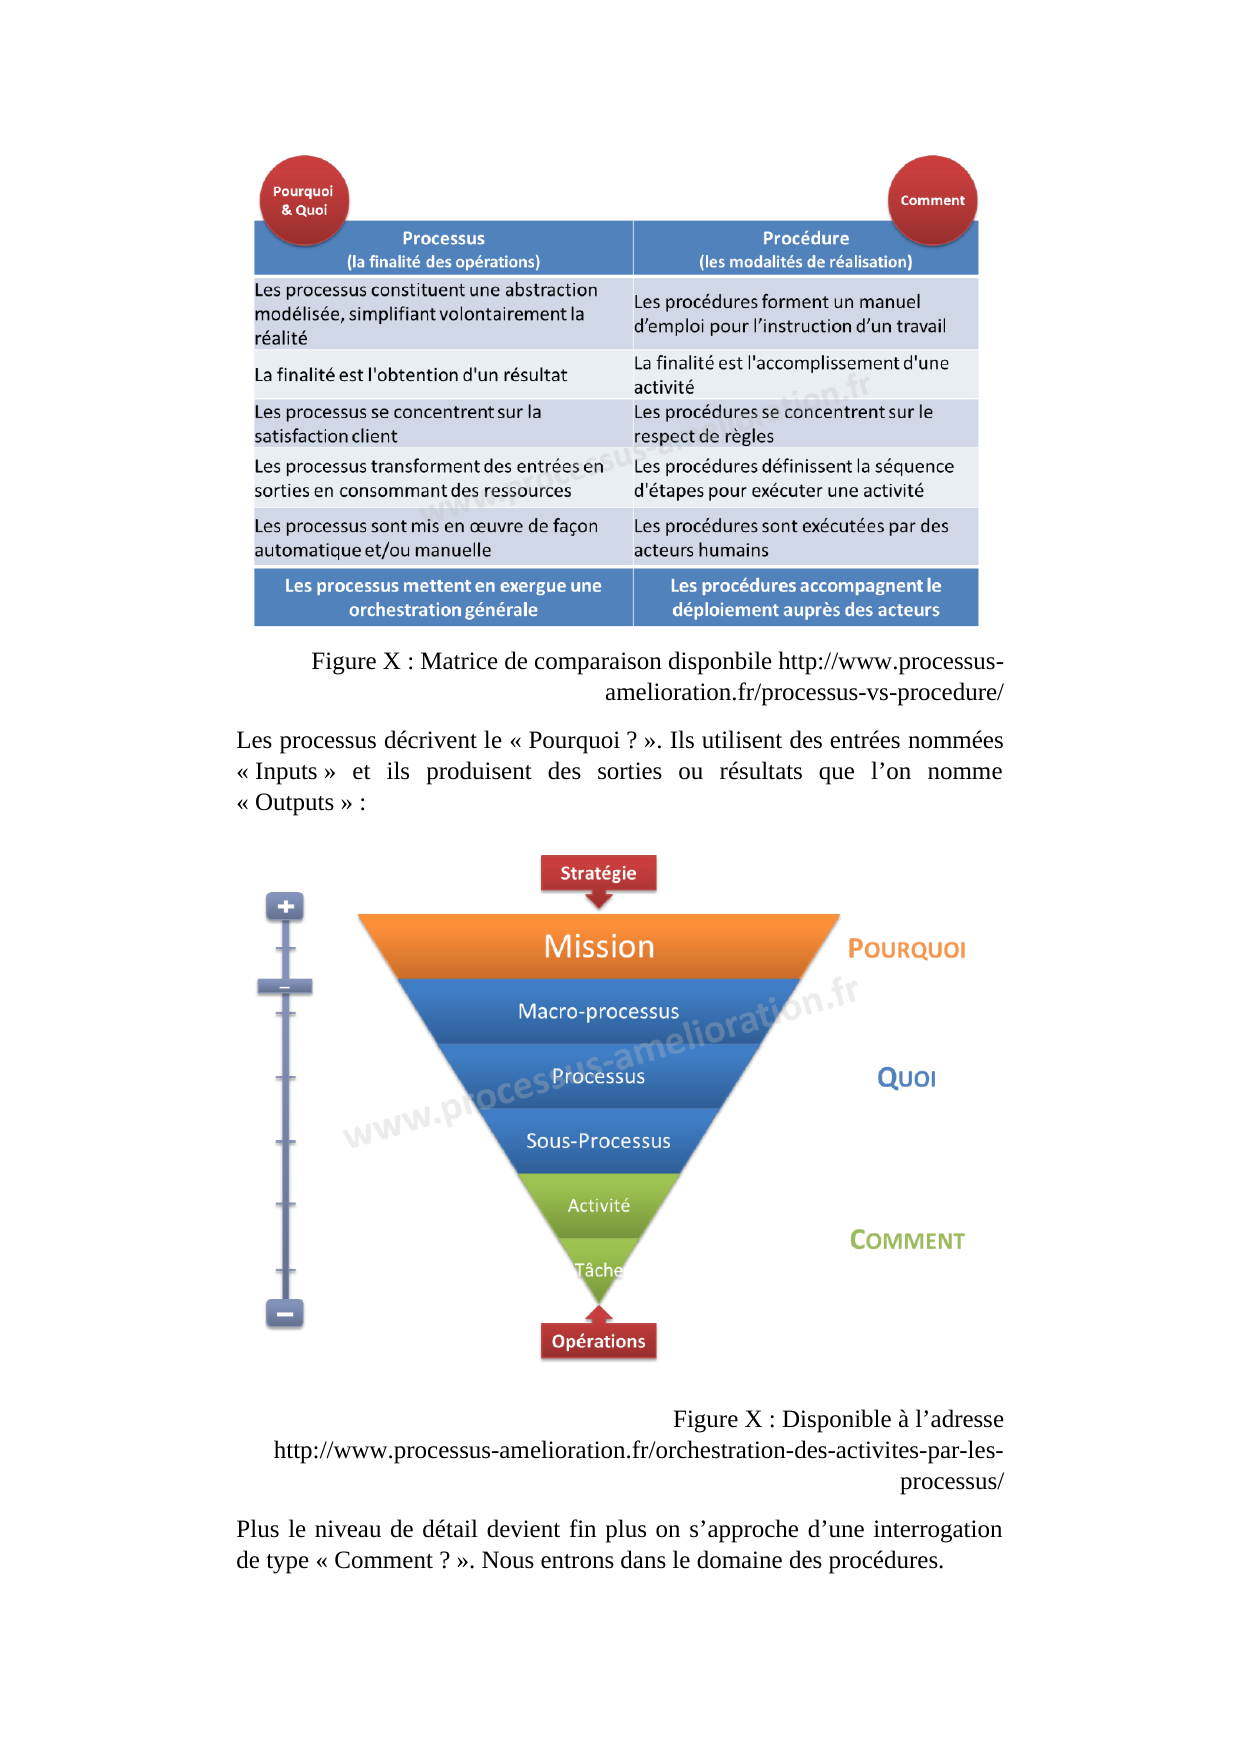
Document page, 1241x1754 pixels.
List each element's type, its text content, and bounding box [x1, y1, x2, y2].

text Figure X : Matrice de comparaison disponbile http://www.processus-amelioration.fr/processus-vs-procedure/ [236, 646, 1004, 706]
text Plus le niveau de détail devient fin plus on s’approche d’une interrogation de type « Comment ? ». Nous entrons dans le domaine des procédures. [236, 1514, 1004, 1573]
text Les processus décrivent le « Pourquoi ? ». Ils utilisent des entrées nommées « Inputs » et ils produisent des sorties ou résultats que l’on nomme « Outputs » : [236, 725, 1004, 816]
picture [236, 147, 1004, 638]
picture [236, 824, 1004, 1396]
text Figure X : Disponible à l’adresse http://www.processus-amelioration.fr/orchestration-des-activites-par-les-processus/ [236, 1404, 1004, 1495]
